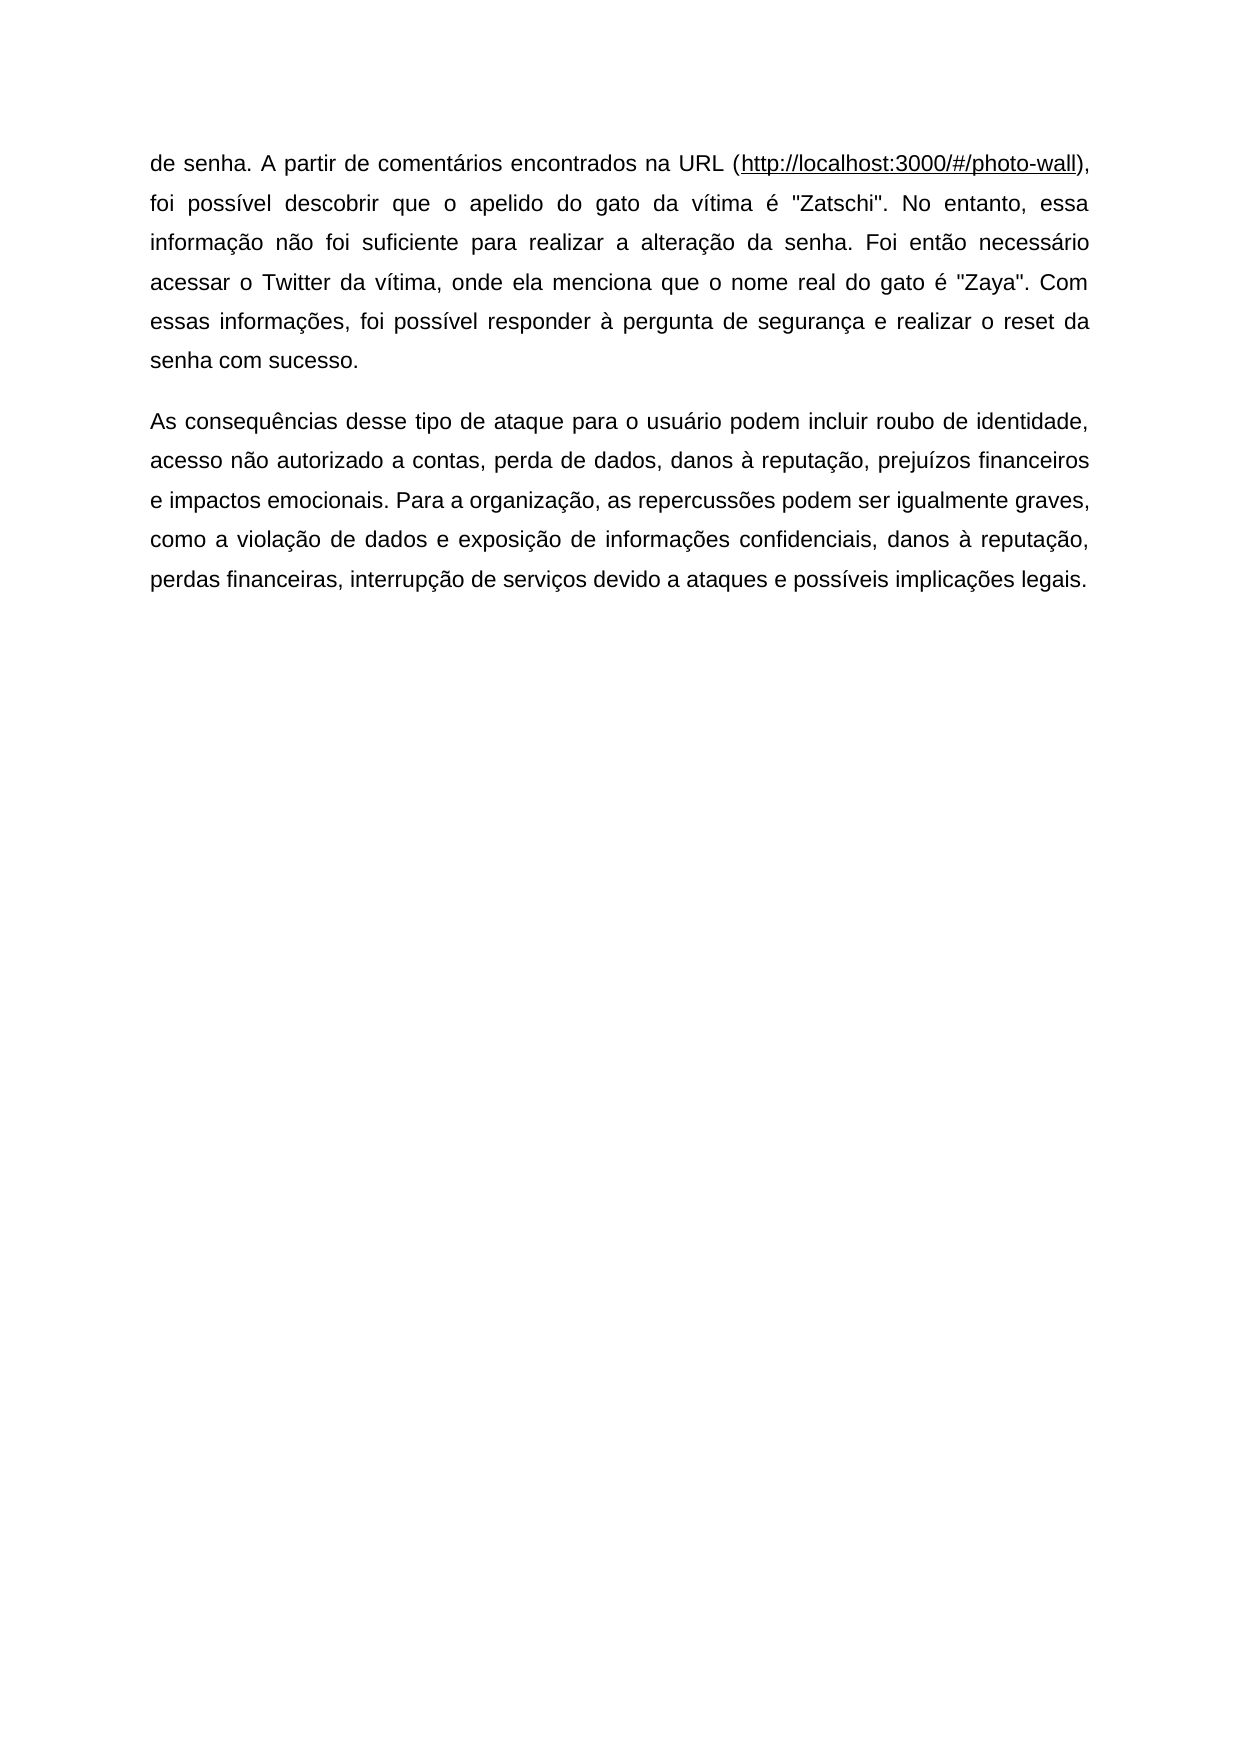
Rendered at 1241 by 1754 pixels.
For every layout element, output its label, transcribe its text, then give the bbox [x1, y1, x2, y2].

text As consequências desse tipo de ataque para o usuário podem incluir roubo de identidade, acesso não autorizado a contas, perda de dados, danos à reputação, prejuízos financeiros e impactos emocionais. Para a organização, as repercussões podem ser igualmente graves, como a violação de dados e exposição de informações confidenciais, danos à reputação, perdas financeiras, interrupção de serviços devido a ataques e possíveis implicações legais. [150, 408, 1090, 592]
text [150, 150, 1090, 374]
